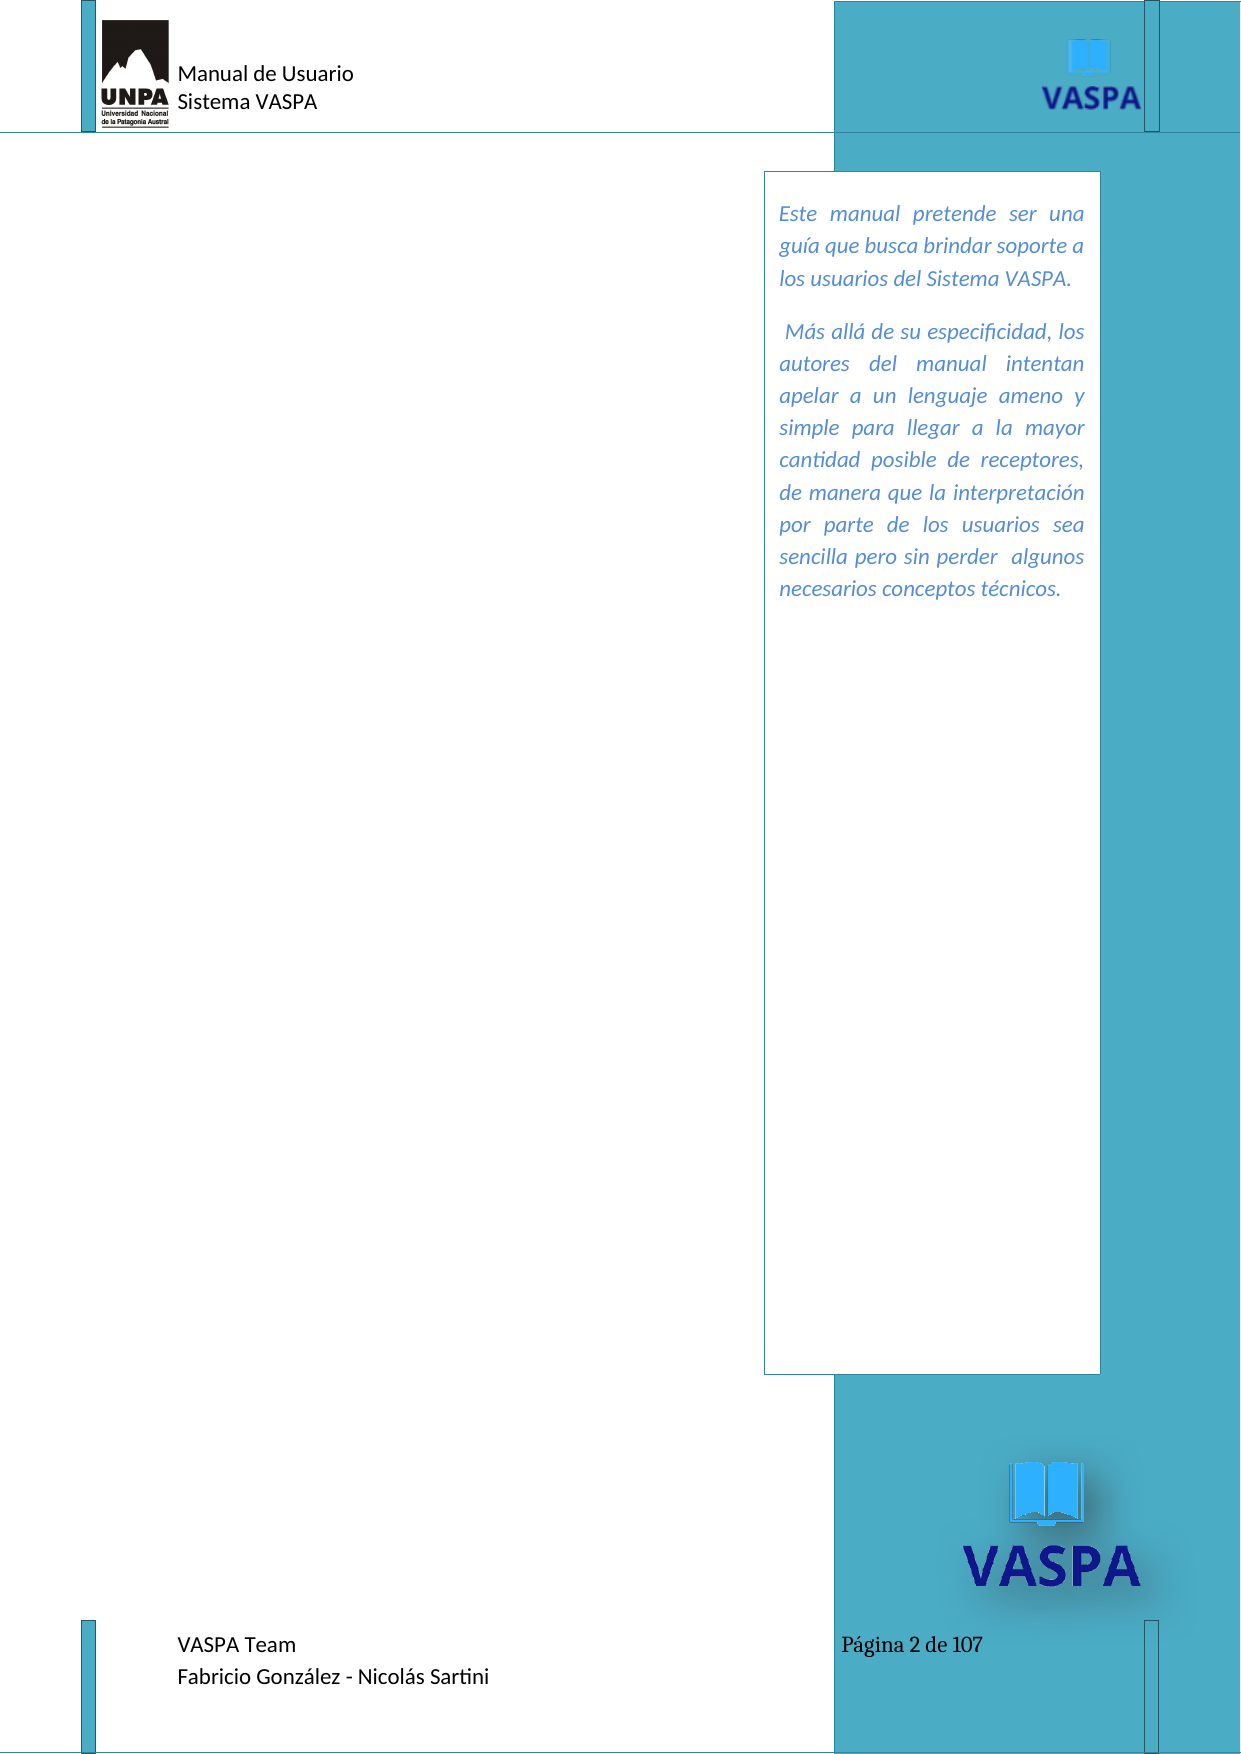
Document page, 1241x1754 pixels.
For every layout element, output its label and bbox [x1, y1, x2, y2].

picture [100, 18, 170, 129]
picture [952, 1424, 1150, 1622]
picture [1036, 19, 1146, 129]
